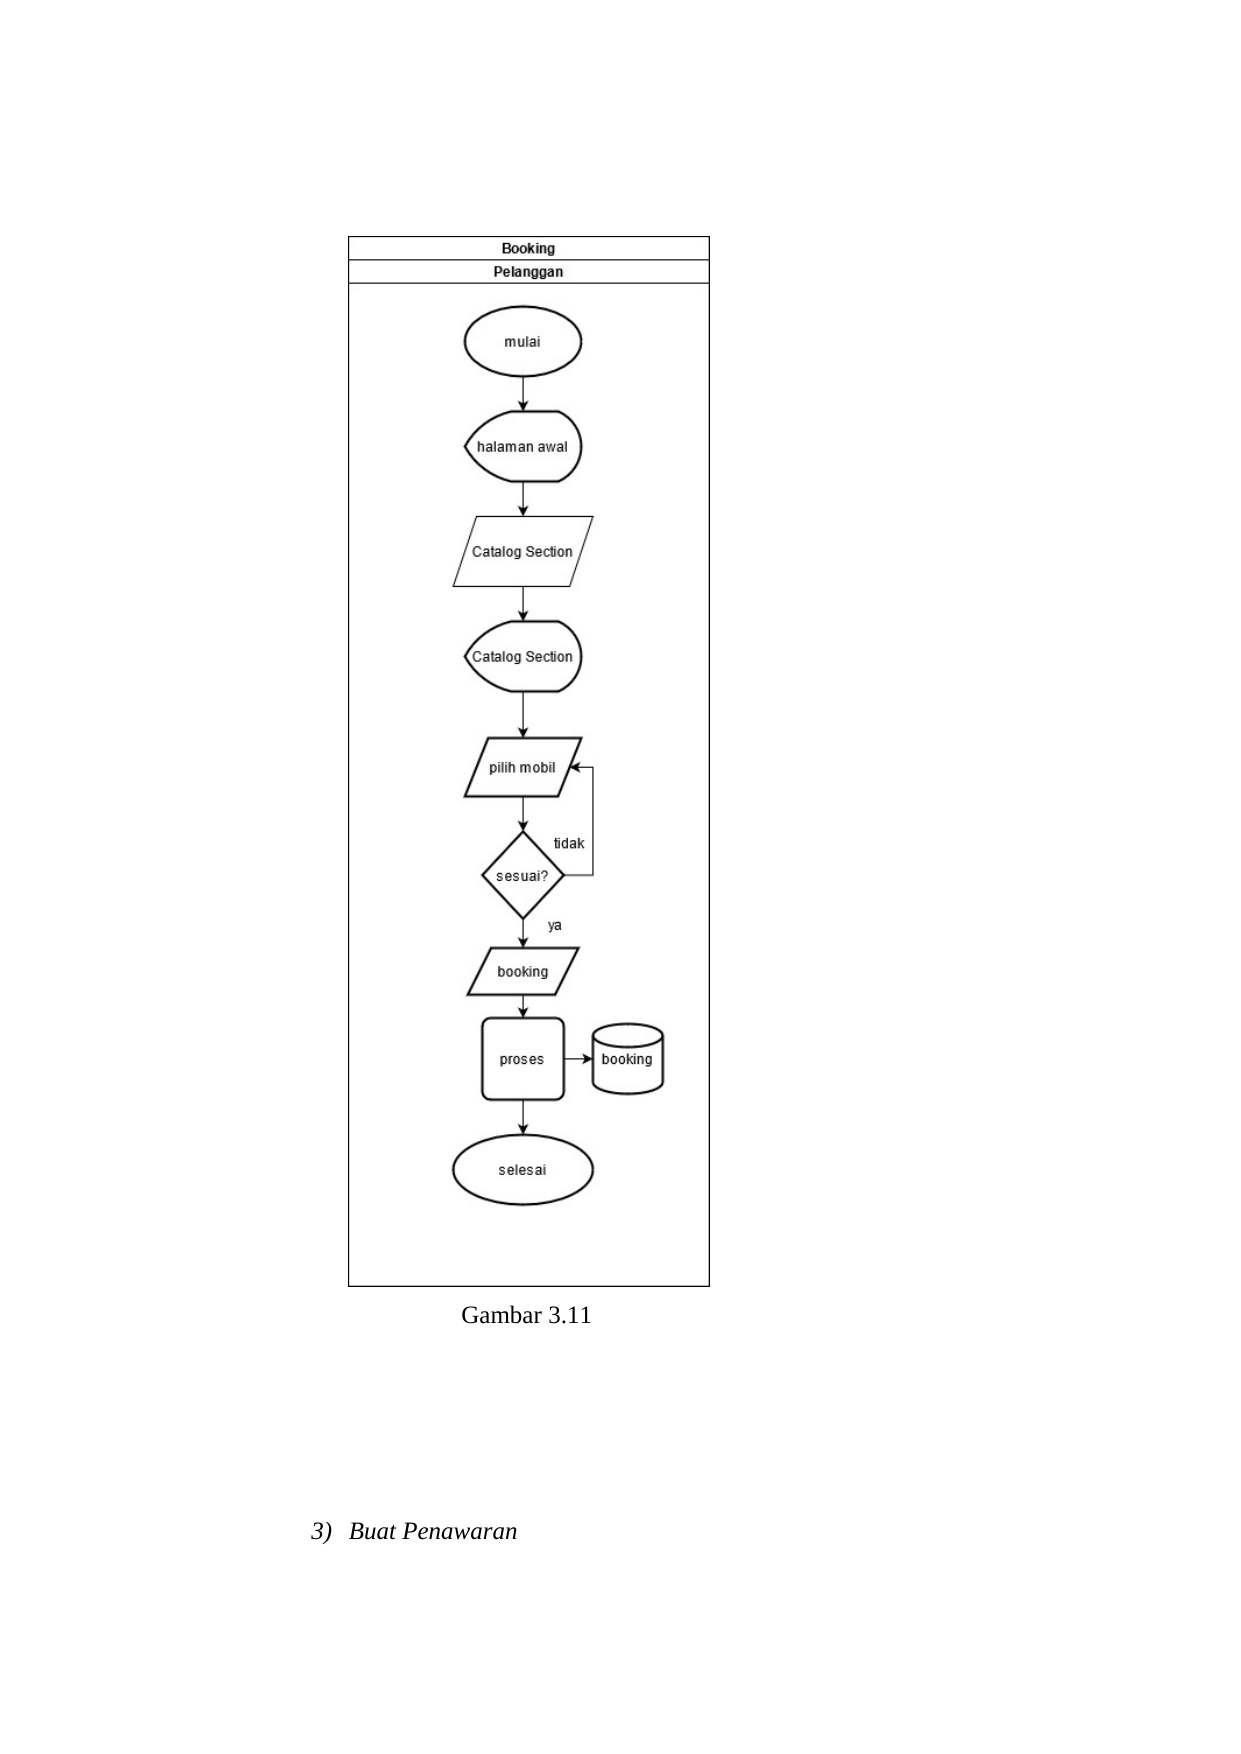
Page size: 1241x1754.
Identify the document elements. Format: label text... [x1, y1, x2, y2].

list Gambar 3.11 [424, 1300, 1063, 1329]
list Buat Penawaran [311, 1516, 1063, 1545]
picture [348, 236, 710, 1287]
